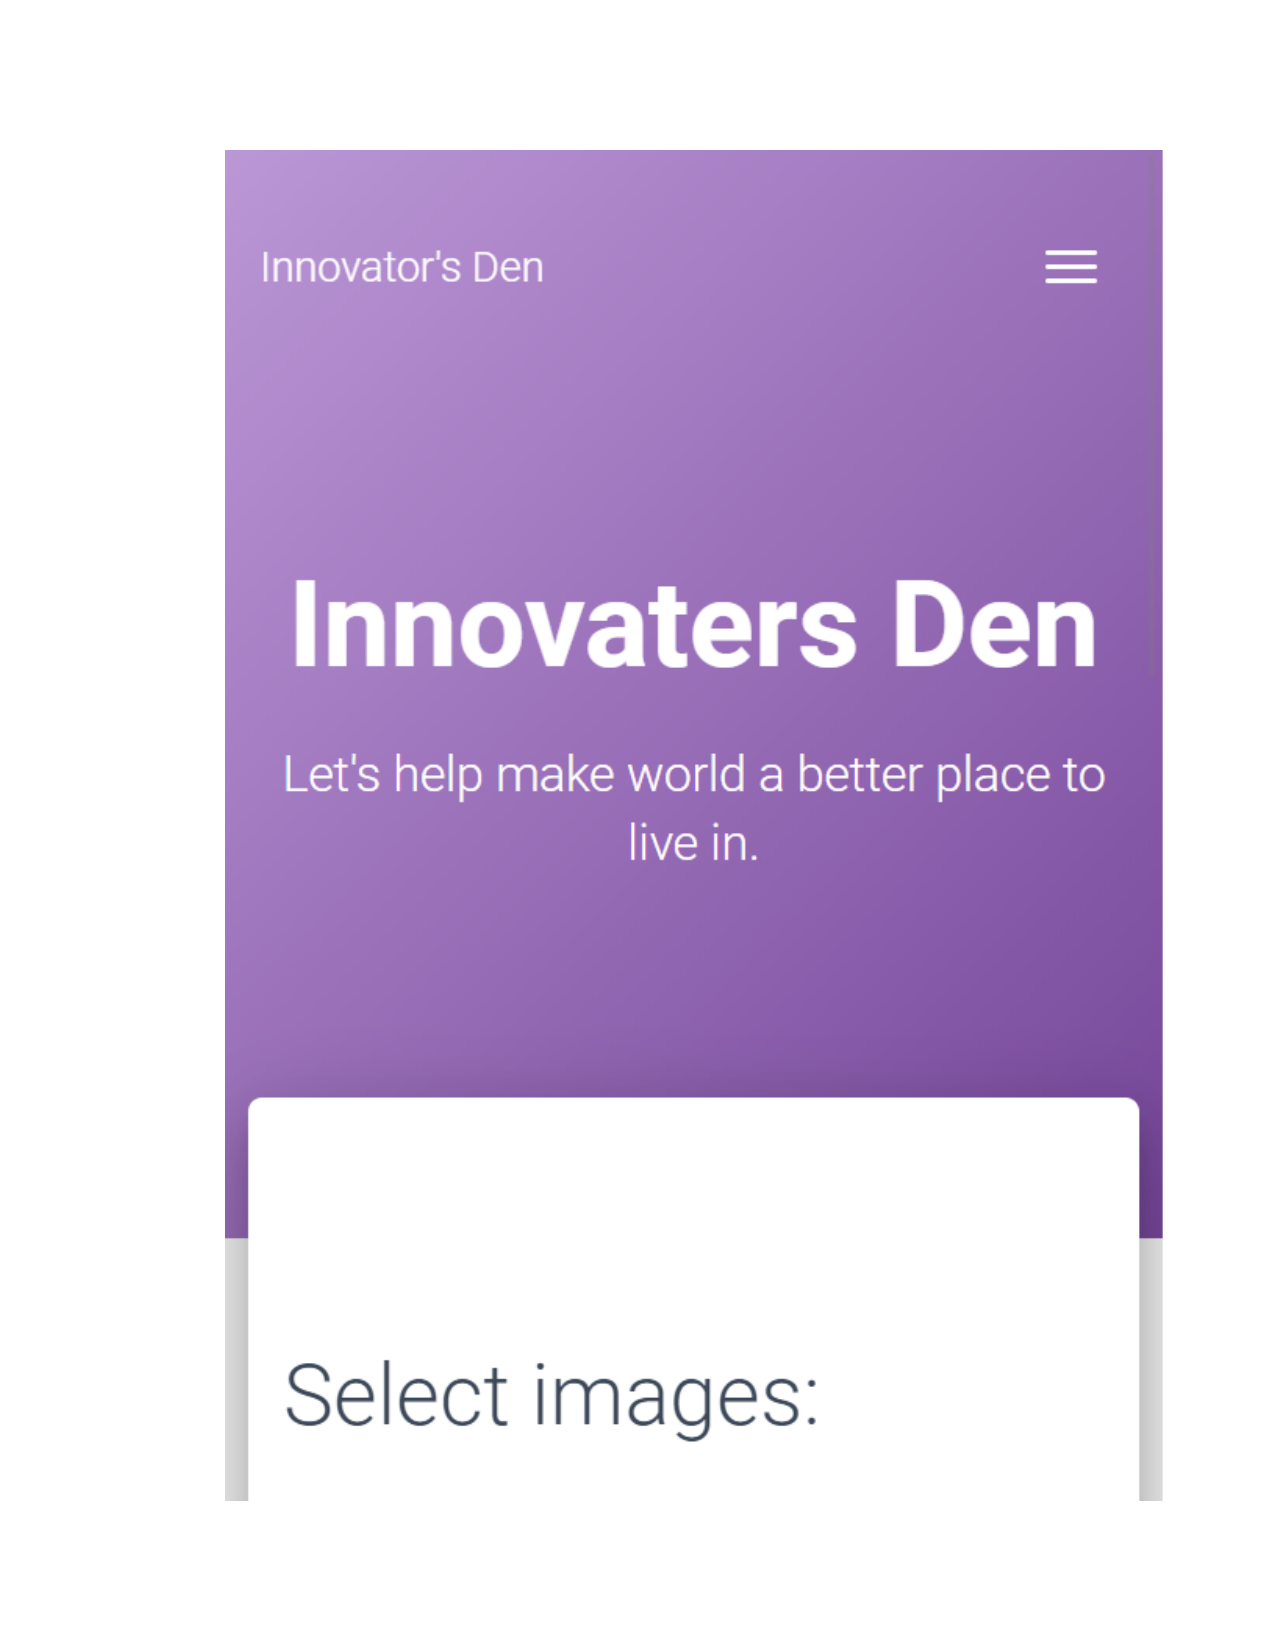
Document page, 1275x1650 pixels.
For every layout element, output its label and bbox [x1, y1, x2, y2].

picture [225, 150, 1163, 1501]
